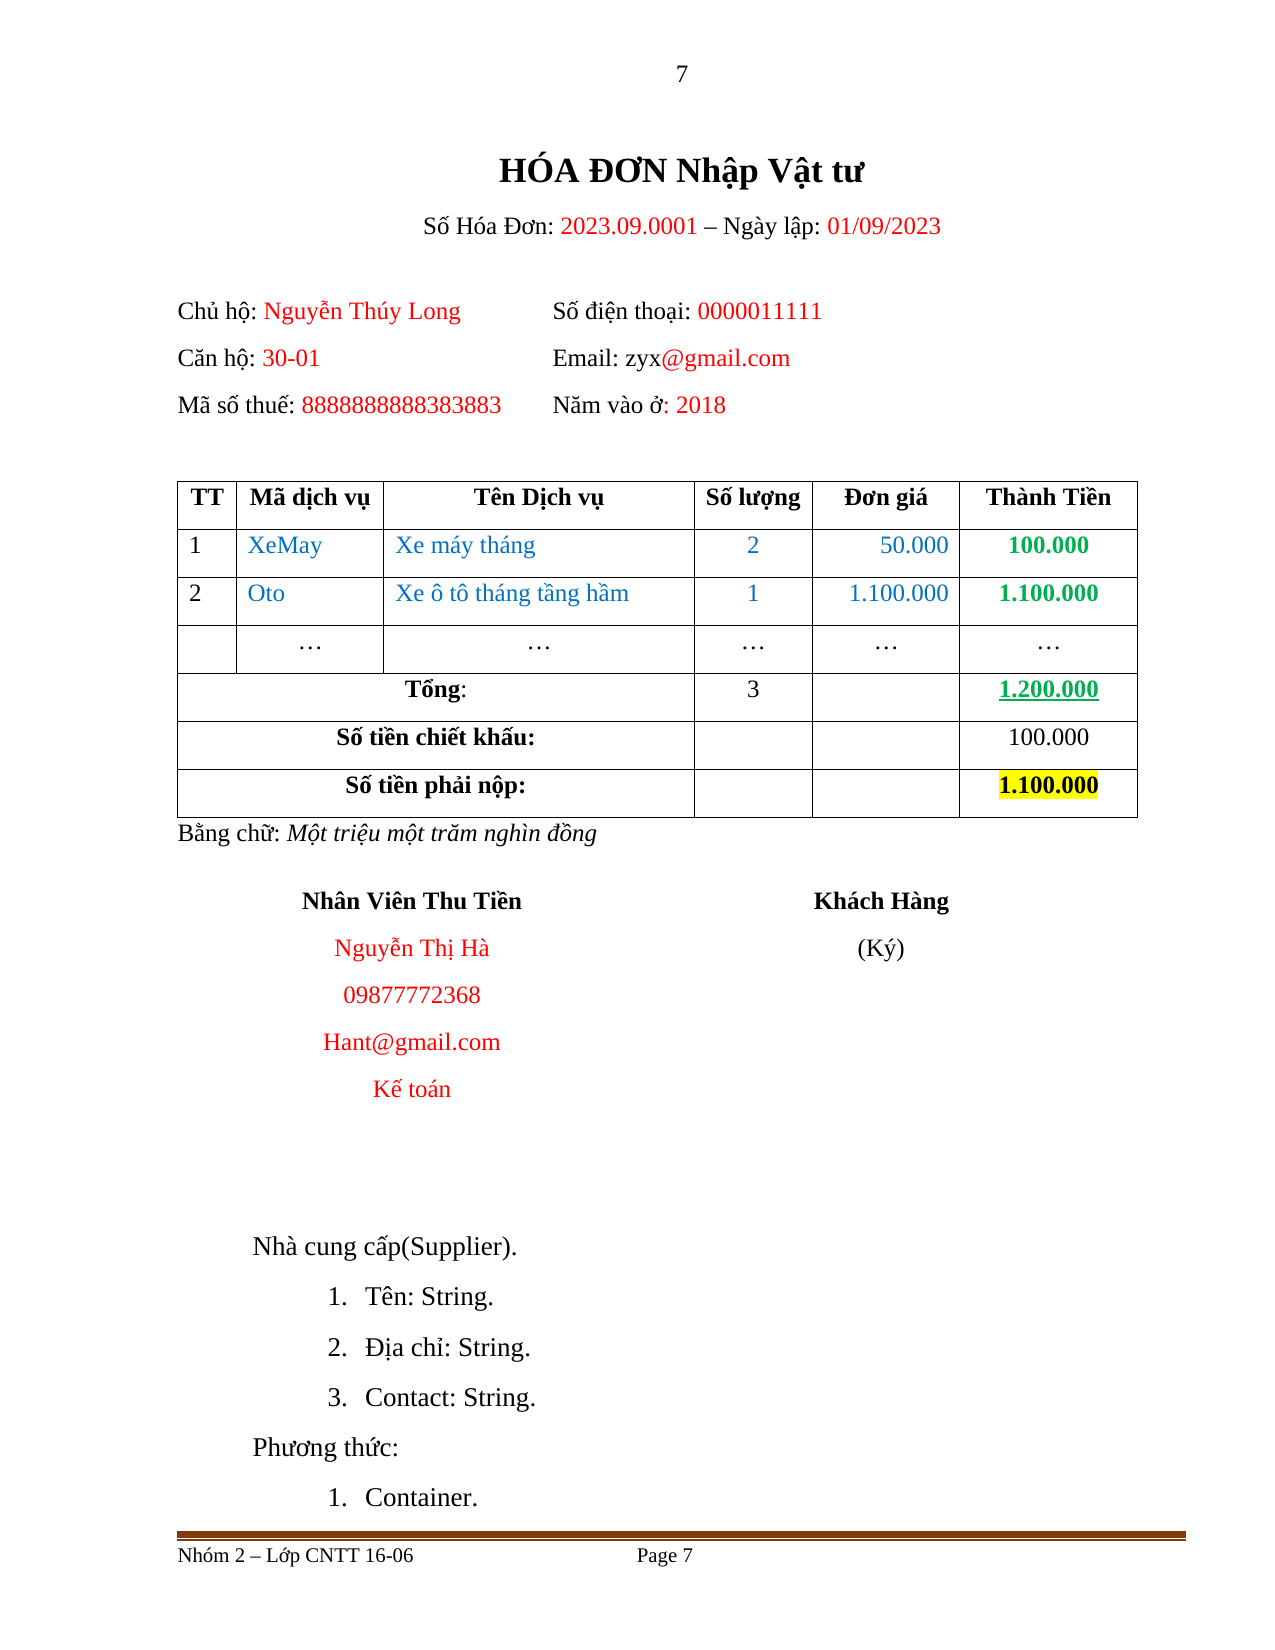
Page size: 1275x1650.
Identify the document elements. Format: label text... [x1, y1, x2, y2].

table_cell 1.200.000 [960, 674, 1137, 721]
table_cell Oto [237, 578, 383, 625]
table_cell … [237, 626, 383, 673]
table_header Khách Hàng (Ký) [646, 886, 1116, 1121]
table_cell [178, 626, 236, 673]
table_cell … [384, 626, 694, 673]
text HÓA ĐƠN Nhập Vật tư [177, 149, 1186, 190]
table_cell Số tiền phải nộp: [178, 770, 694, 817]
table_cell 100.000 [960, 530, 1137, 577]
table_cell Số tiền chiết khấu: [178, 722, 694, 769]
text Số Hóa Đơn: 2023.09.0001 – Ngày lập: 01/09/2023 [177, 211, 1186, 239]
text Bằng chữ: Một triệu một trăm nghìn đồng [177, 818, 1186, 847]
table_header Mã dịch vụ [237, 482, 383, 529]
table_cell [813, 674, 959, 721]
list Container. [327, 1481, 1186, 1512]
table_cell 1.100.000 [813, 578, 959, 625]
table_cell 1.100.000 [960, 770, 1137, 817]
table_cell [695, 722, 812, 769]
text Căn hộ: 30-01 Email: zyx@gmail.com [177, 343, 1186, 372]
list Địa chỉ: String. [327, 1331, 1186, 1362]
table_cell 2 [178, 578, 236, 625]
table_cell 2 [695, 530, 812, 577]
table_cell XeMay [237, 530, 383, 577]
table_cell 1 [178, 530, 236, 577]
list Tên: String. [327, 1281, 1186, 1312]
table_cell [813, 770, 959, 817]
table_cell Xe ô tô tháng tầng hầm [384, 578, 694, 625]
table_cell 100.000 [960, 722, 1137, 769]
text Mã số thuế: 8888888888383883 Năm vào ở: 2018 [177, 390, 1186, 419]
table_header Nhân Viên Thu Tiền Nguyễn Thị Hà 09877772368 Hant@gmail.com Kế toán [177, 886, 646, 1121]
table_header Số lượng [695, 482, 812, 529]
table_cell 50.000 [813, 530, 959, 577]
table_cell 1 [695, 578, 812, 625]
table_cell Tổng: [178, 674, 694, 721]
list Contact: String. [327, 1381, 1186, 1412]
table_cell … [813, 626, 959, 673]
table_header Tên Dịch vụ [384, 482, 694, 529]
table_cell … [960, 626, 1137, 673]
table_cell 1.100.000 [960, 578, 1137, 625]
text Phương thức: [177, 1431, 1186, 1462]
table_cell Xe máy tháng [384, 530, 694, 577]
text Chủ hộ: Nguyễn Thúy Long Số điện thoại: 0000011111 [177, 296, 1186, 325]
table_cell … [695, 626, 812, 673]
table_cell 3 [695, 674, 812, 721]
table_cell [813, 722, 959, 769]
table_cell [695, 770, 812, 817]
table_header Thành Tiền [960, 482, 1137, 529]
table_header Đơn giá [813, 482, 959, 529]
text Nhà cung cấp(Supplier). [177, 1230, 1186, 1261]
table_header TT [178, 482, 236, 529]
